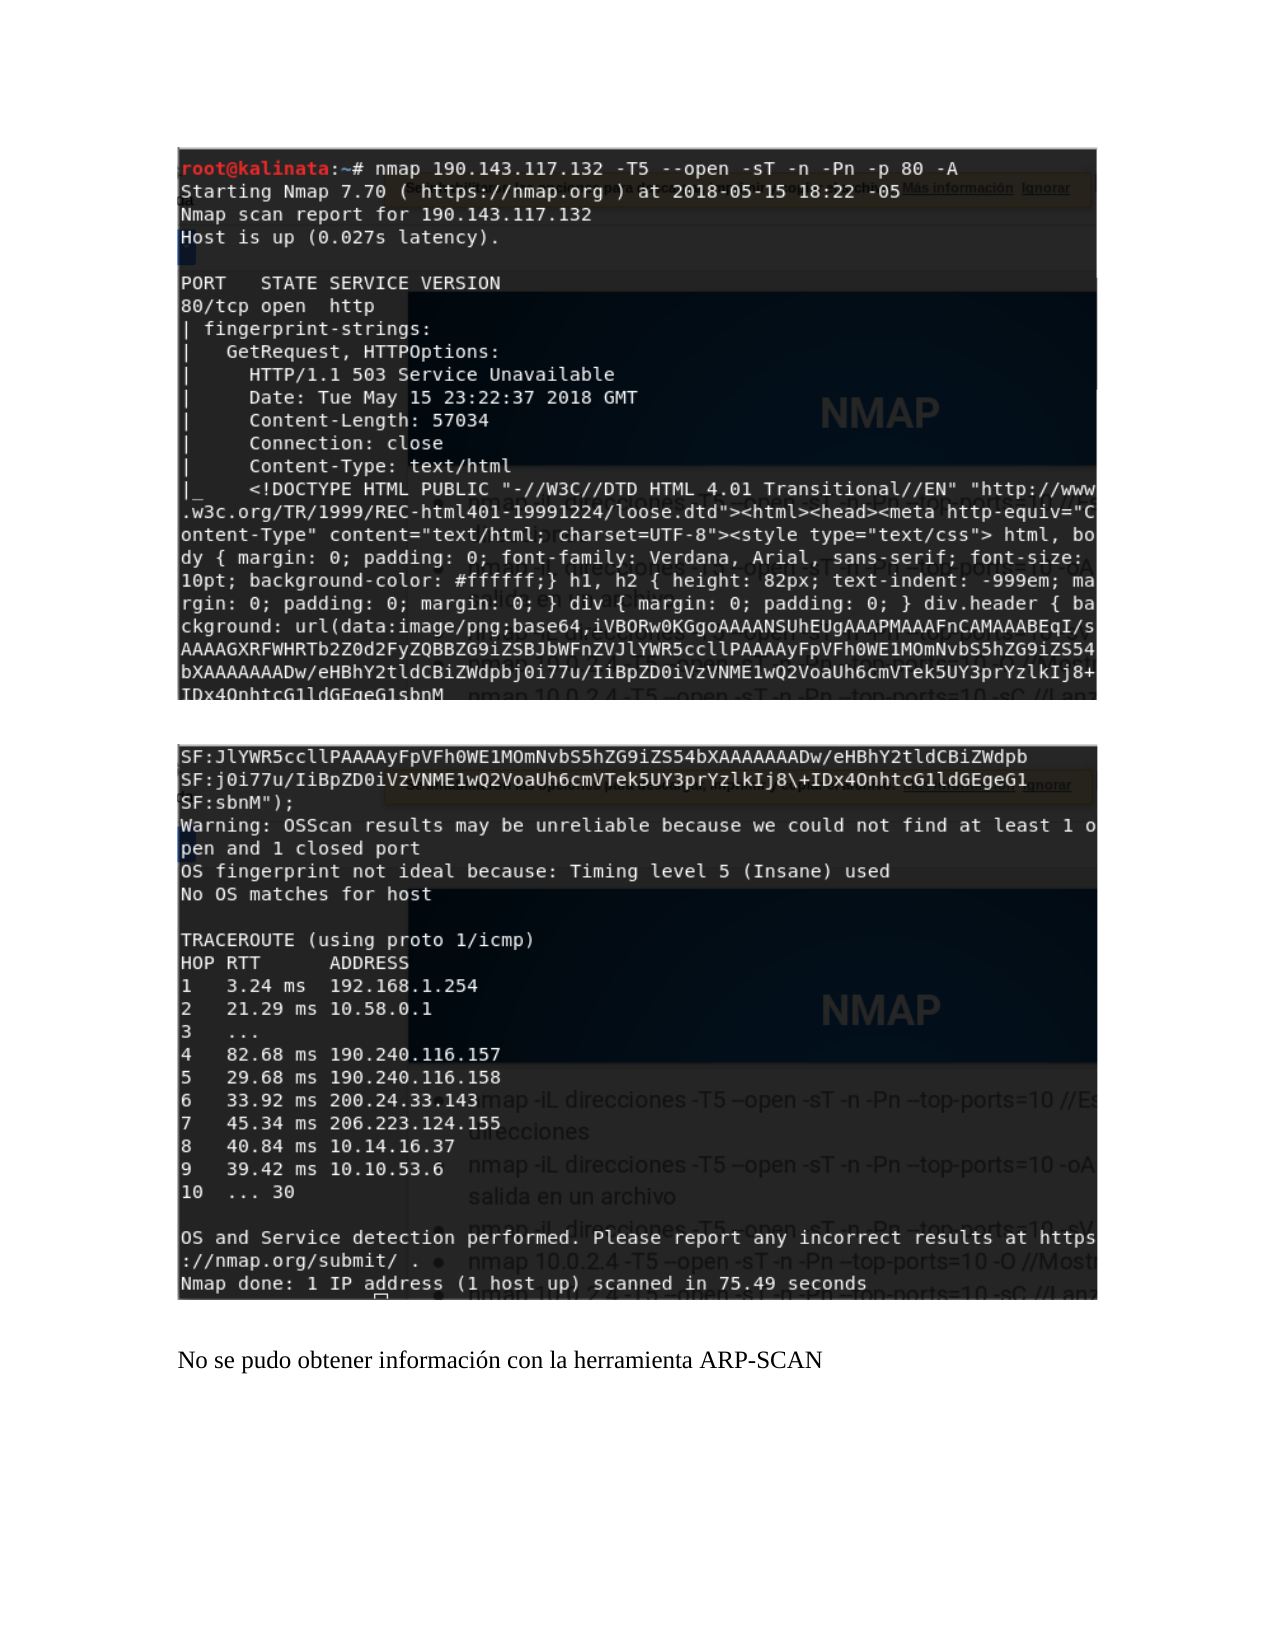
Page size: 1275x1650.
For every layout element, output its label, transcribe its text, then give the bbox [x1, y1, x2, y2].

picture [177, 744, 1098, 1300]
picture [177, 147, 1098, 700]
text No se pudo obtener información con la herramienta ARP-SCAN [148, 1345, 1127, 1373]
